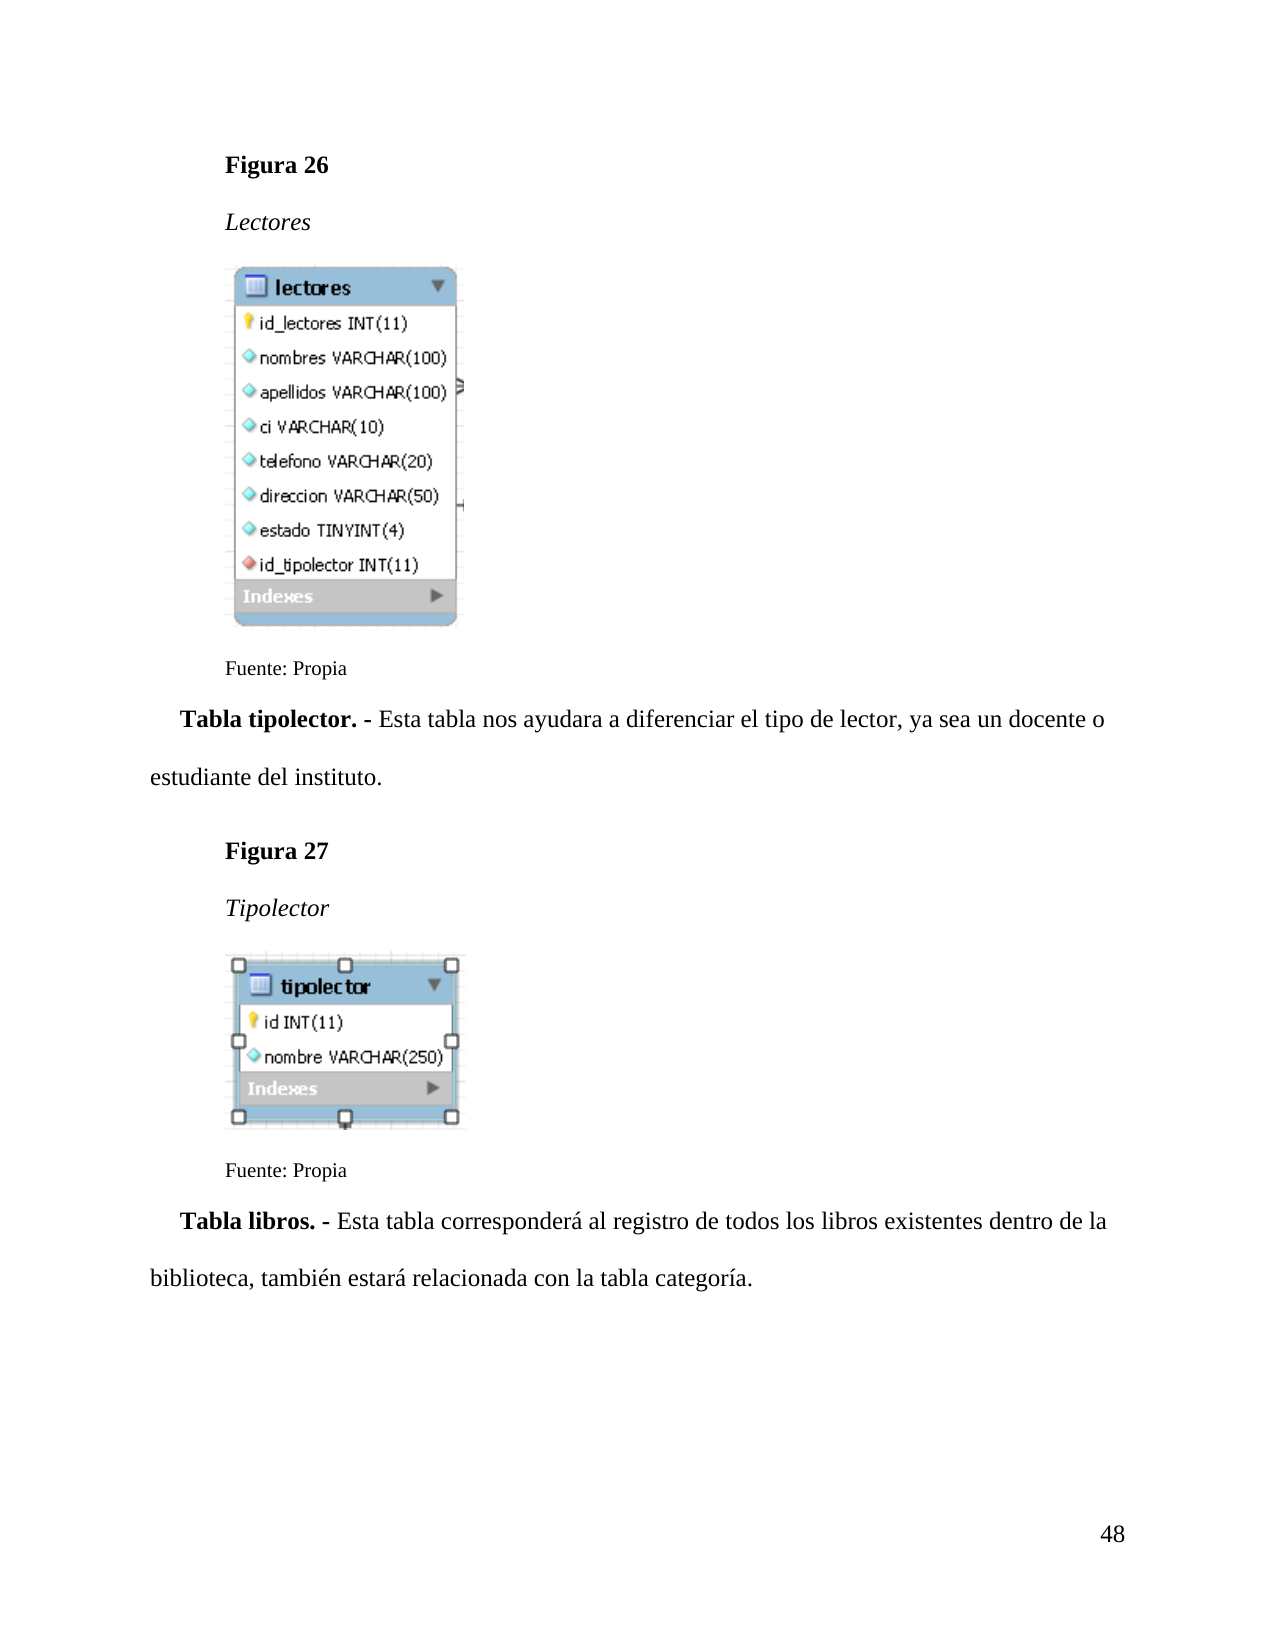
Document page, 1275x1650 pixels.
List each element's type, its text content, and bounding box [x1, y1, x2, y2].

text Fuente: Propia [225, 656, 1125, 680]
picture [225, 951, 466, 1130]
text Tabla libros. - Esta tabla corresponderá al registro de todos los libros existentes dentro de la biblioteca, también estará relacionada con la tabla categoría. [150, 1206, 1125, 1292]
text Fuente: Propia [225, 1158, 1125, 1182]
picture [225, 265, 464, 628]
text Tabla tipolector. - Esta tabla nos ayudara a diferenciar el tipo de lector, ya sea un docente o estudiante del instituto. [150, 704, 1125, 791]
text Figura 27 Tipolector [225, 836, 1125, 922]
text Figura 26 Lectores [225, 150, 1125, 236]
